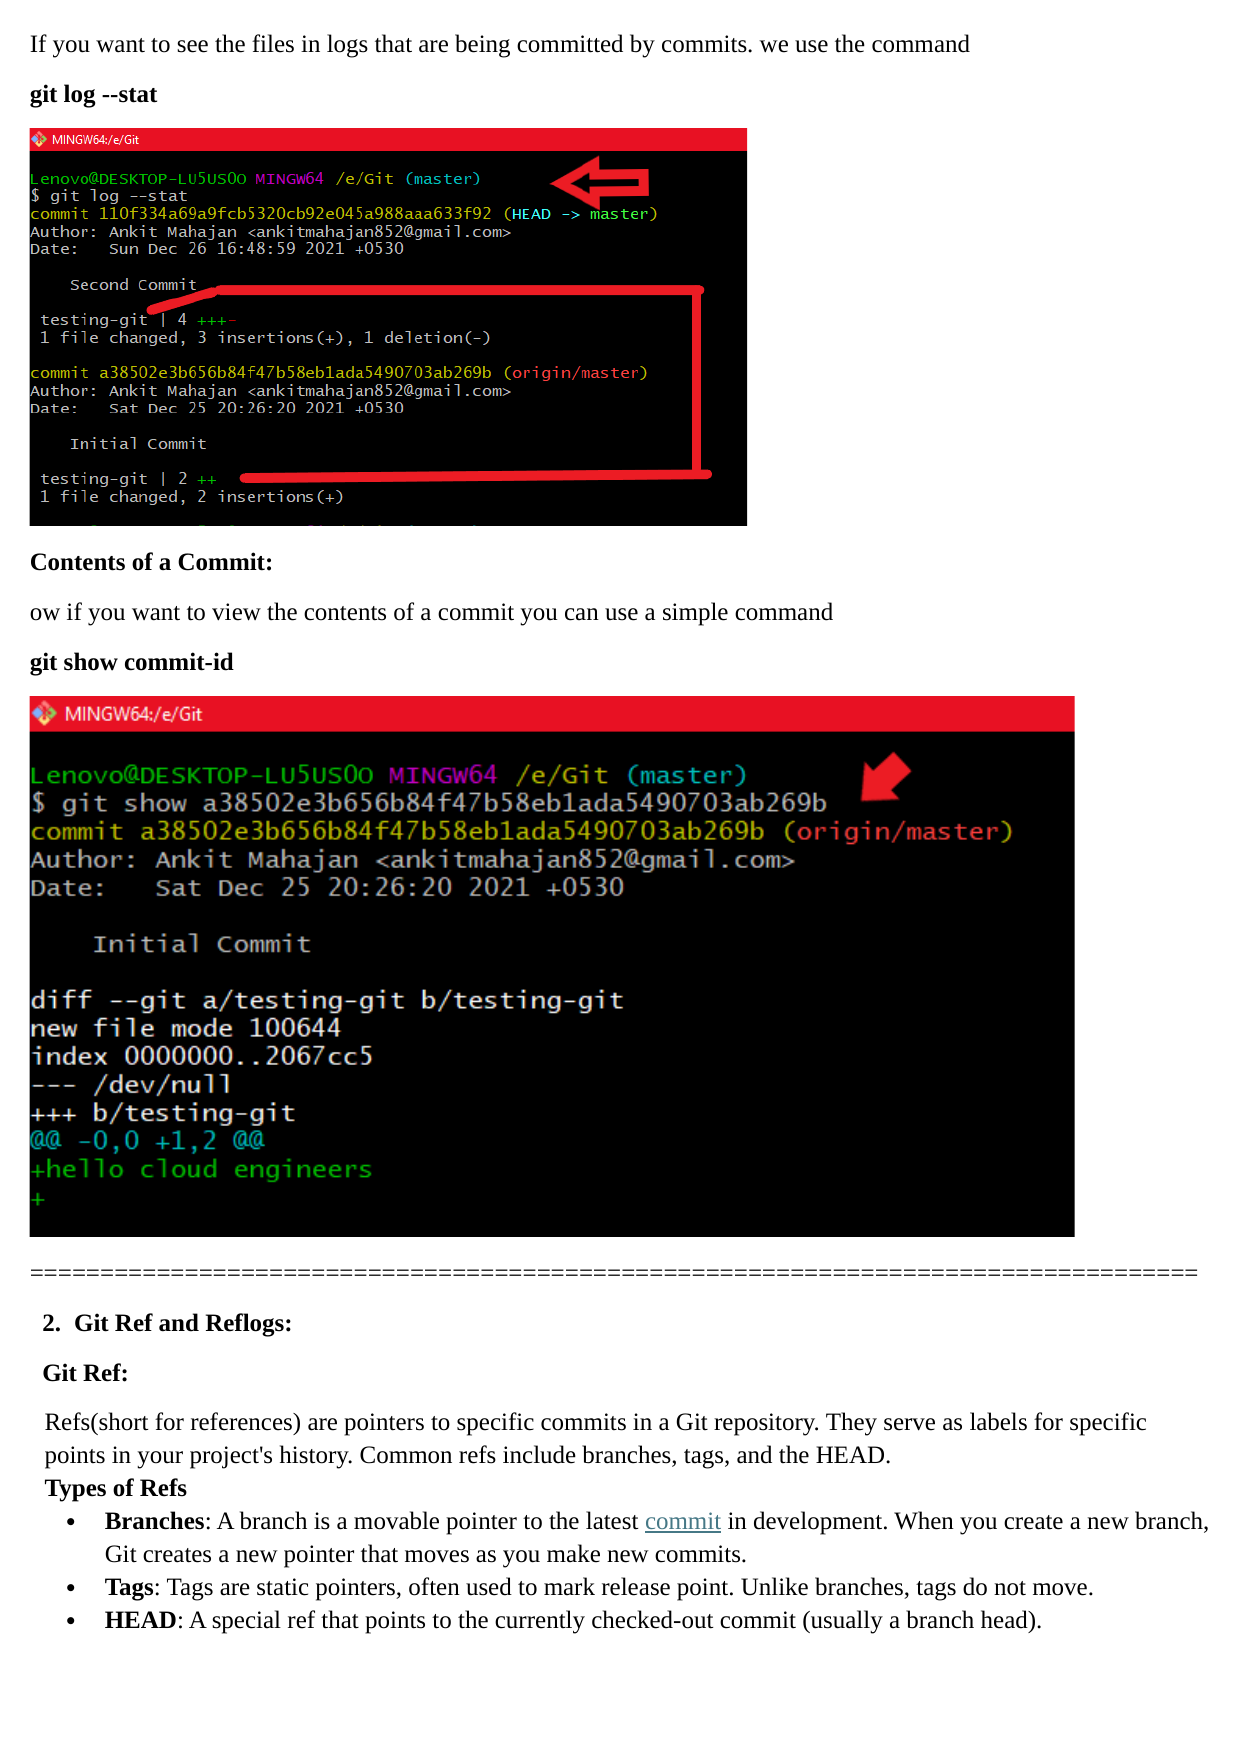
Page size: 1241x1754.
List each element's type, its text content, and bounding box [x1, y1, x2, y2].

text git show commit-id [29, 647, 1211, 676]
text =================================================================================== [29, 1258, 1211, 1287]
text If you want to see the files in logs that are being committed by commits. we use the command [29, 29, 1211, 58]
text Git Ref: [42, 1358, 1211, 1386]
list Branches: A branch is a movable pointer to the latest commit in development. When you create a new branch, Git creates a new pointer that moves as you make new commits. [67, 1506, 1211, 1568]
list Git Ref and Reflogs: [42, 1308, 1211, 1337]
text ow if you want to view the contents of a commit you can use a simple command [29, 597, 1211, 626]
list Refs(short for references) are pointers to specific commits in a Git repository. They serve as labels for specific points in your project's history. Common refs include branches, tags, and the HEAD. [44, 1407, 1211, 1469]
text Contents of a Commit: [29, 547, 1211, 576]
picture [29, 128, 748, 526]
text git log --stat [29, 79, 1211, 108]
picture [29, 696, 1075, 1237]
list HEAD: A special ref that points to the currently checked-out commit (usually a branch head). [67, 1606, 1211, 1634]
list Tags: Tags are static pointers, often used to mark release point. Unlike branches, tags do not move. [67, 1572, 1211, 1601]
list Types of Refs [44, 1473, 1211, 1502]
